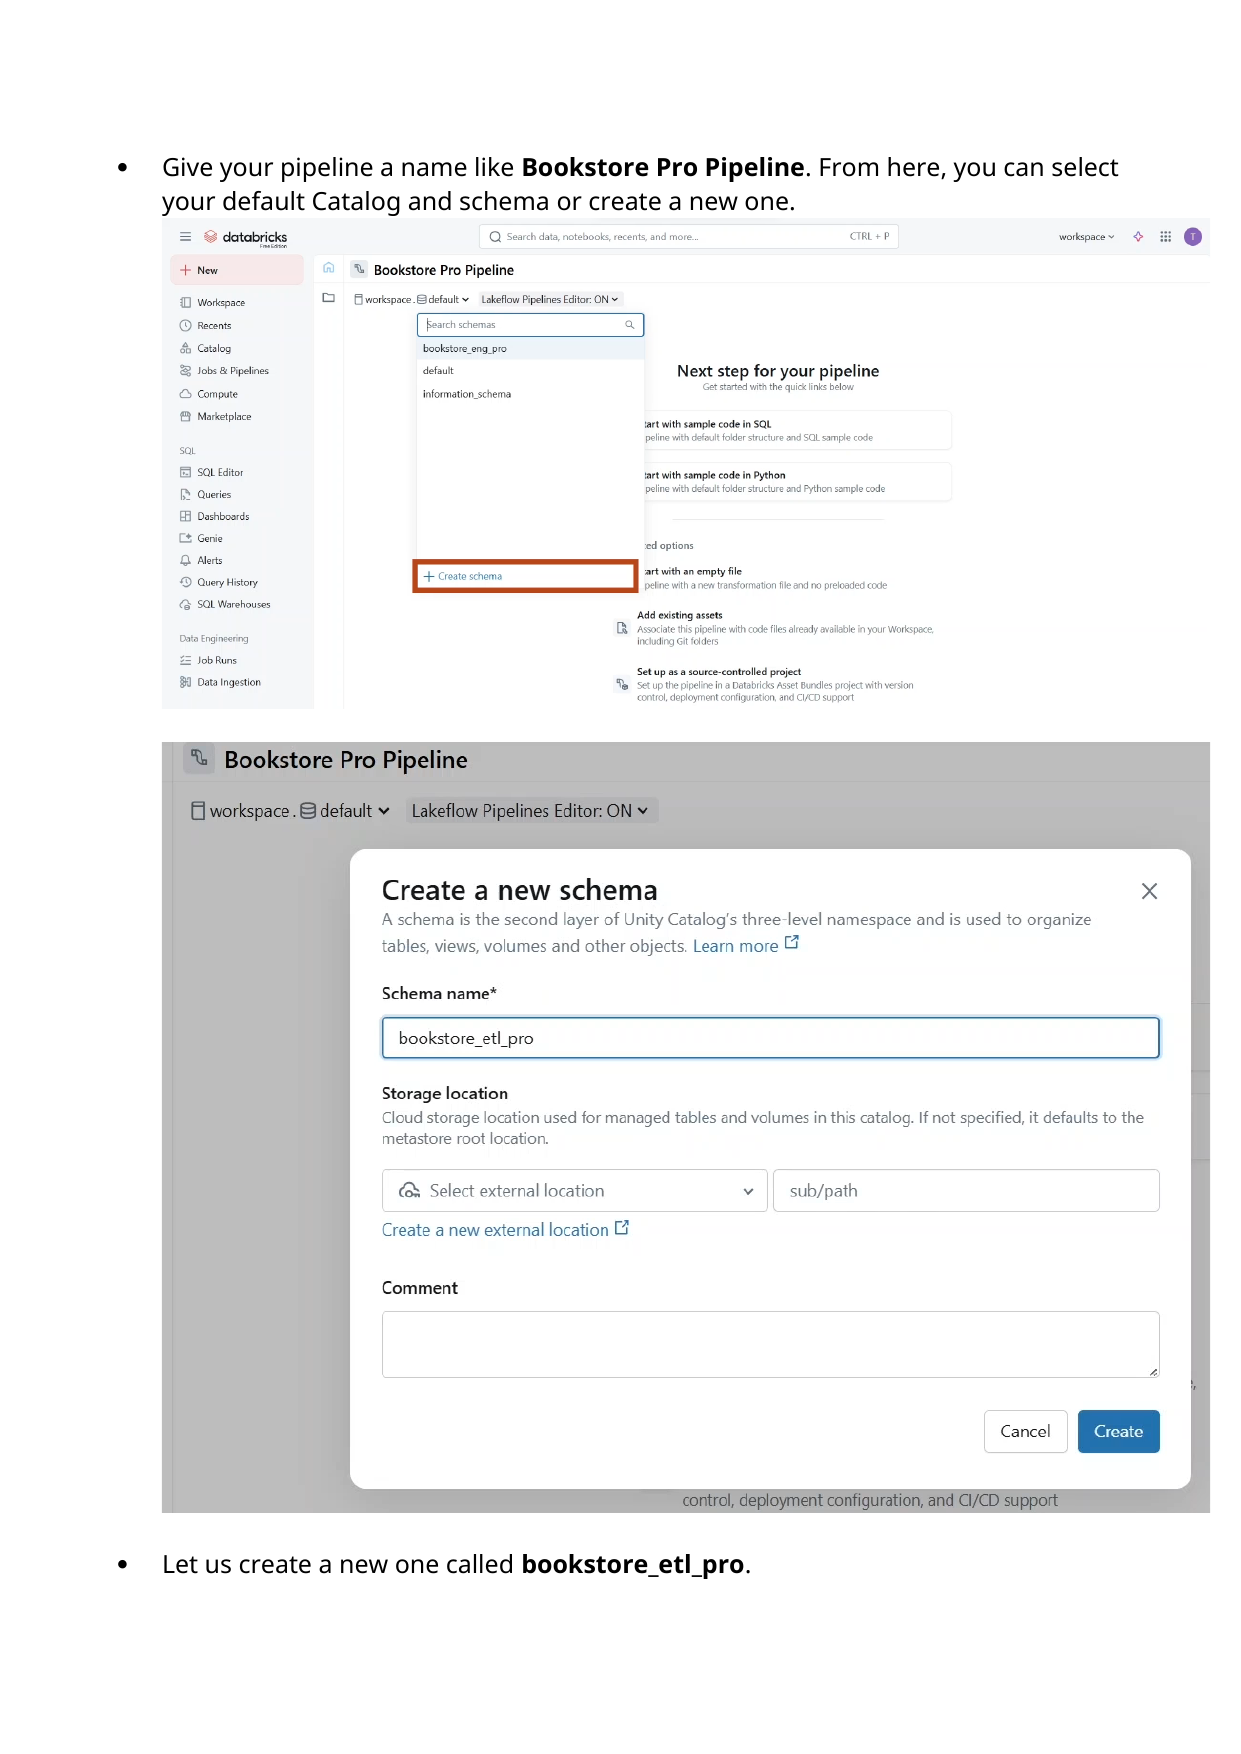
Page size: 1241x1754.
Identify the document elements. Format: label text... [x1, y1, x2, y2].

picture [161, 742, 1211, 1513]
list Give your pipeline a name like Bookstore Pro Pipeline. From here, you can select your default Catalog and schema or create a new one. [118, 150, 1167, 218]
picture [161, 218, 1211, 709]
list Let us create a new one called bookstore_etl_pro. [118, 1547, 1167, 1581]
